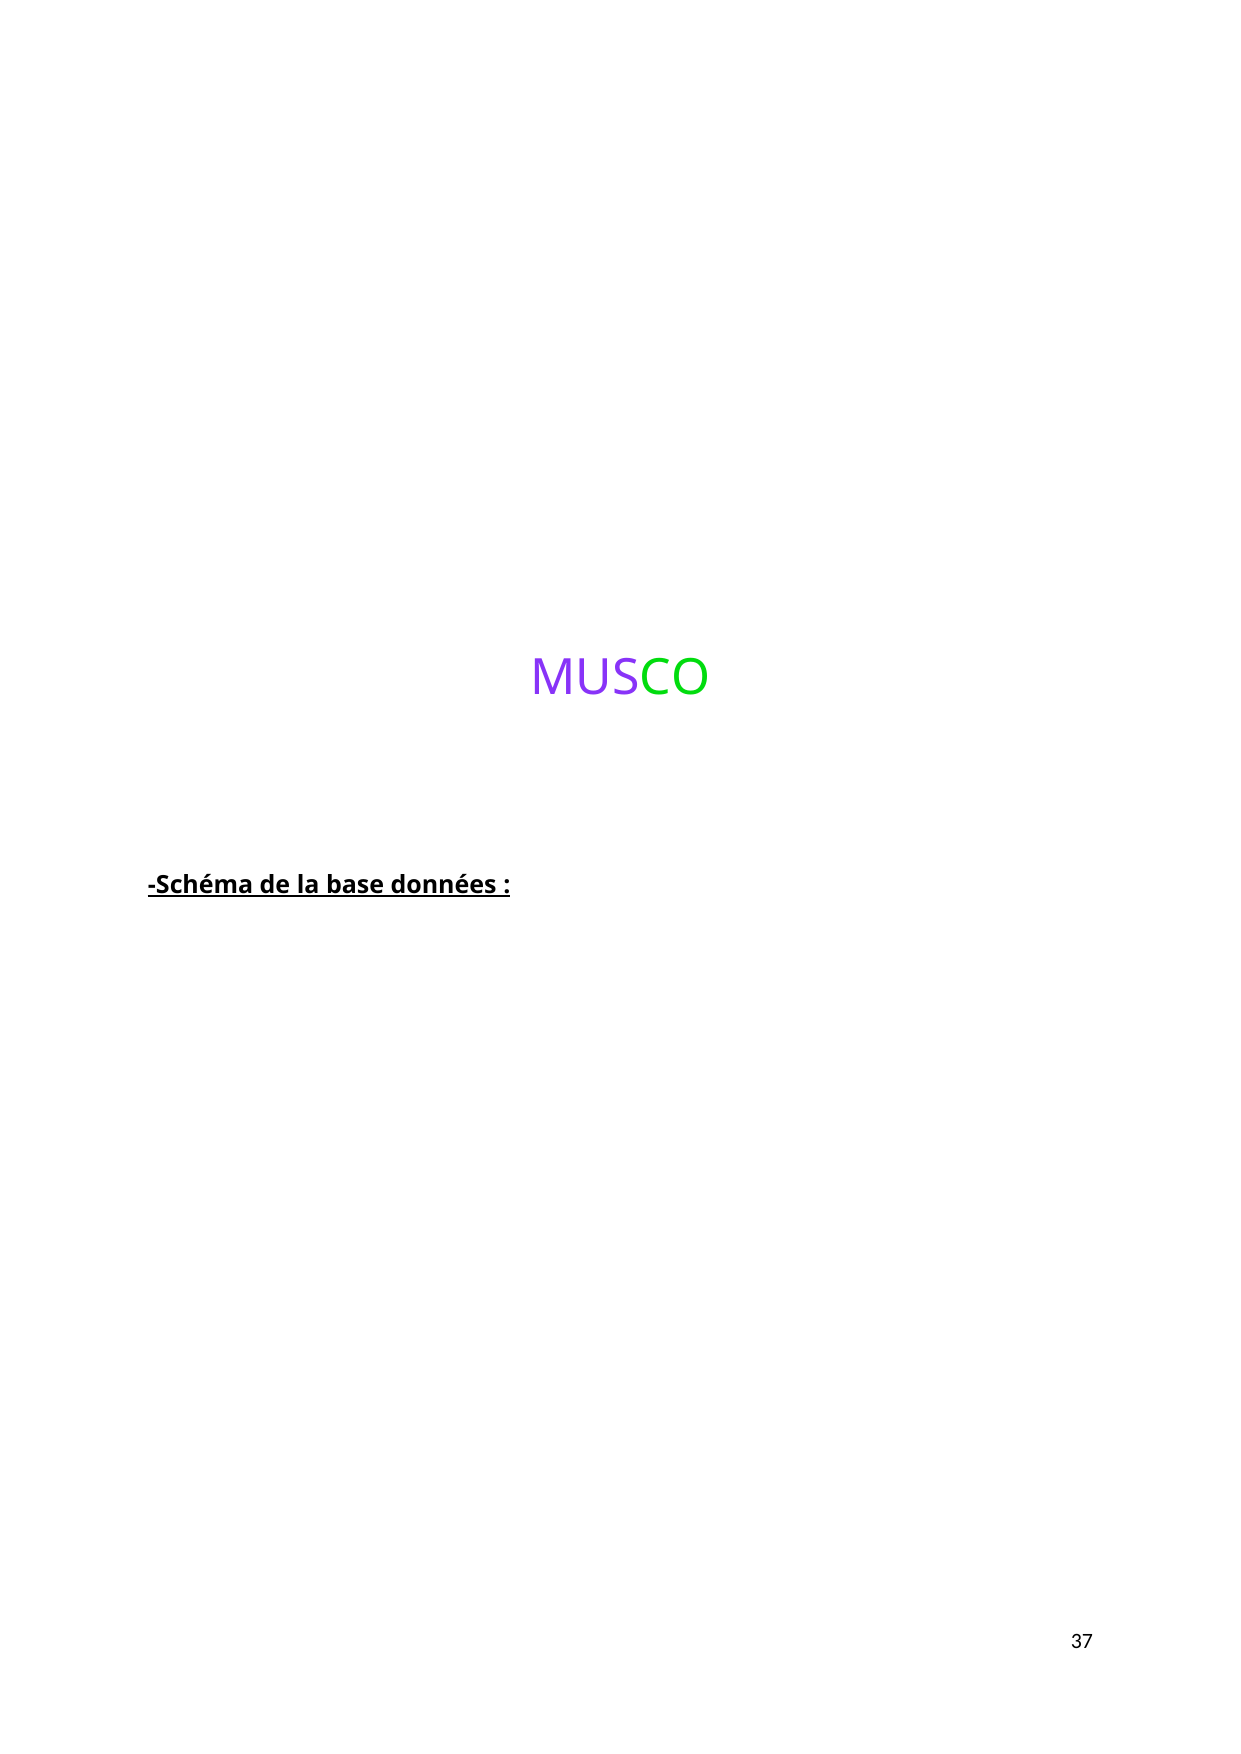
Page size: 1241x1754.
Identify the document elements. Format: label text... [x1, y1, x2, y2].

text -Schéma de la base données : [148, 866, 1093, 901]
text MUSCO [148, 641, 1093, 709]
